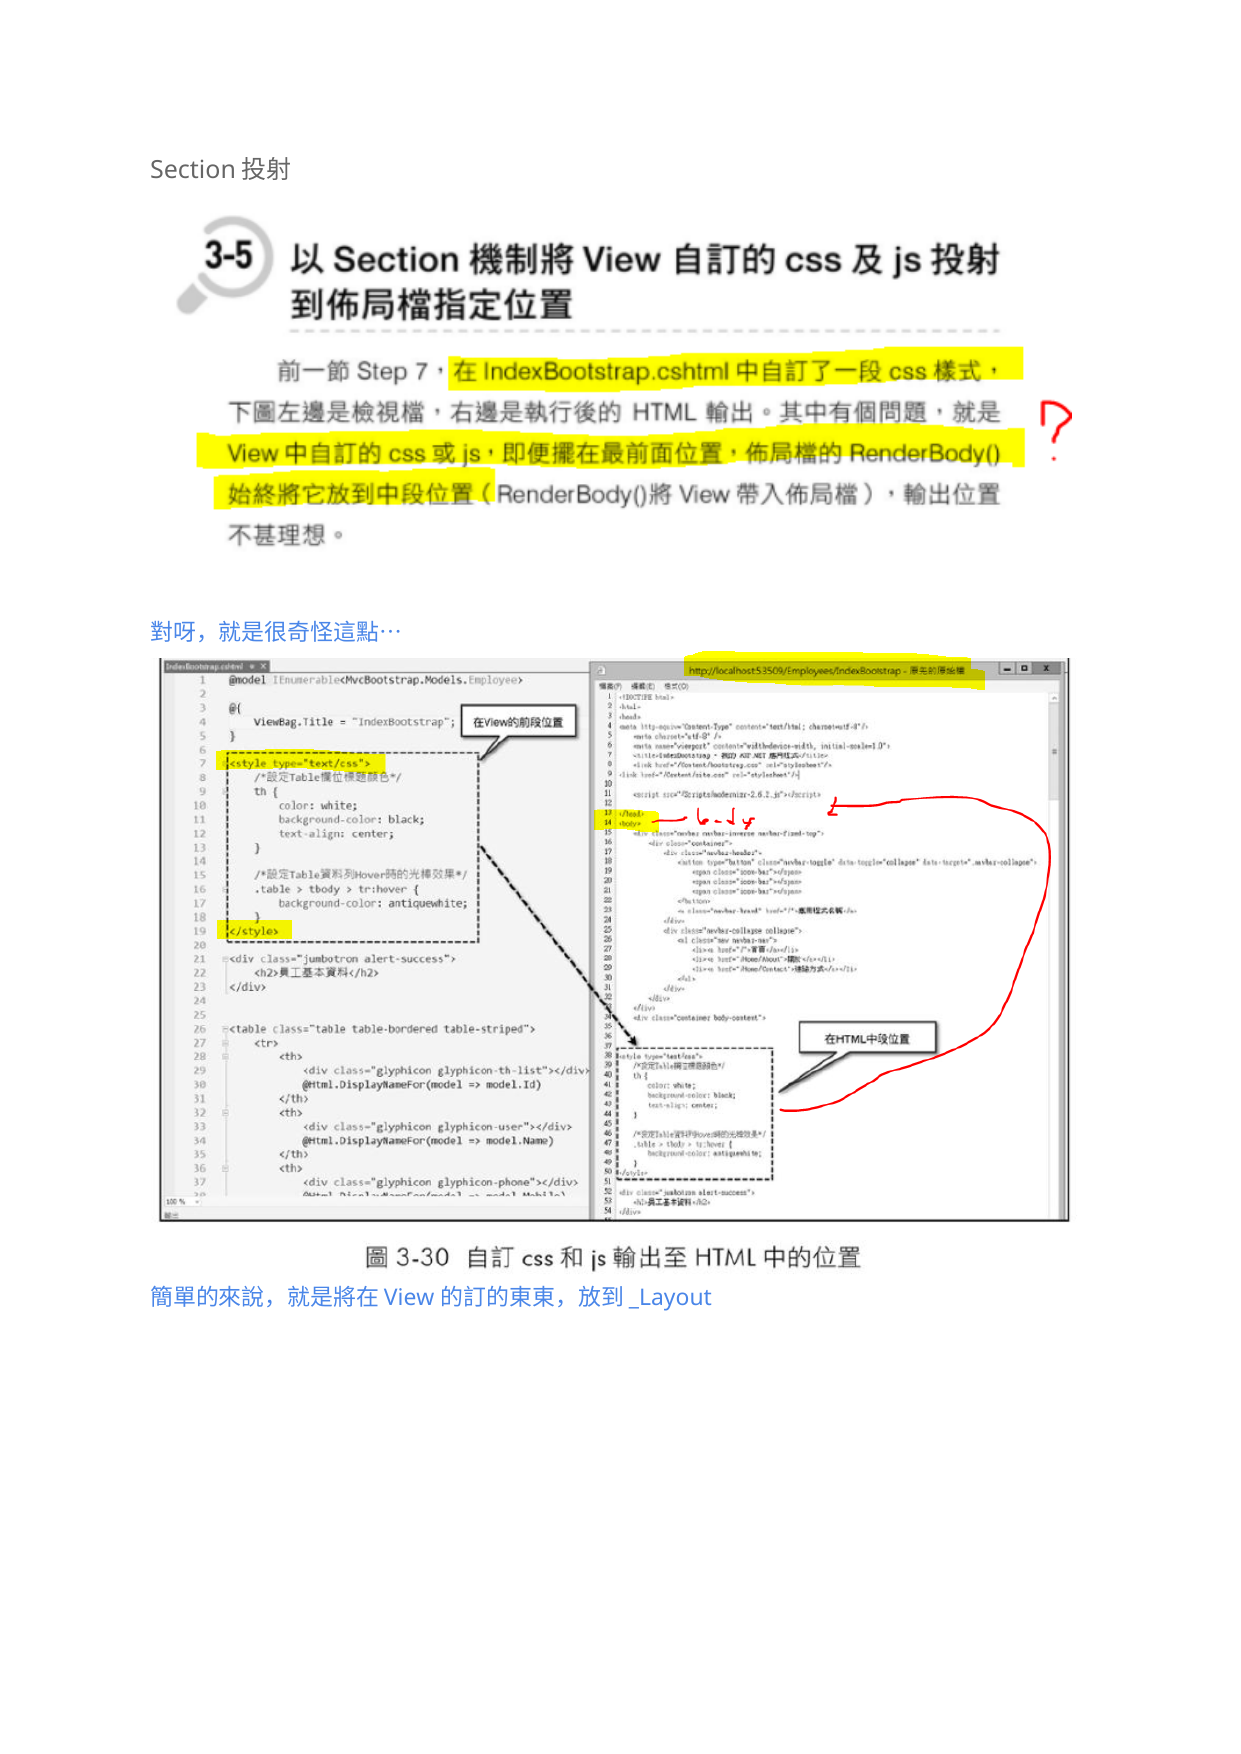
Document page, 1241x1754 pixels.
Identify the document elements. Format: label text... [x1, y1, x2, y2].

text 簡單的來說，就是將在View 的訂的東東，放到 _Layout [150, 1275, 1090, 1313]
picture [150, 651, 1091, 1275]
text 對呀，就是很奇怪這點… [150, 613, 1090, 647]
picture [150, 186, 1072, 605]
